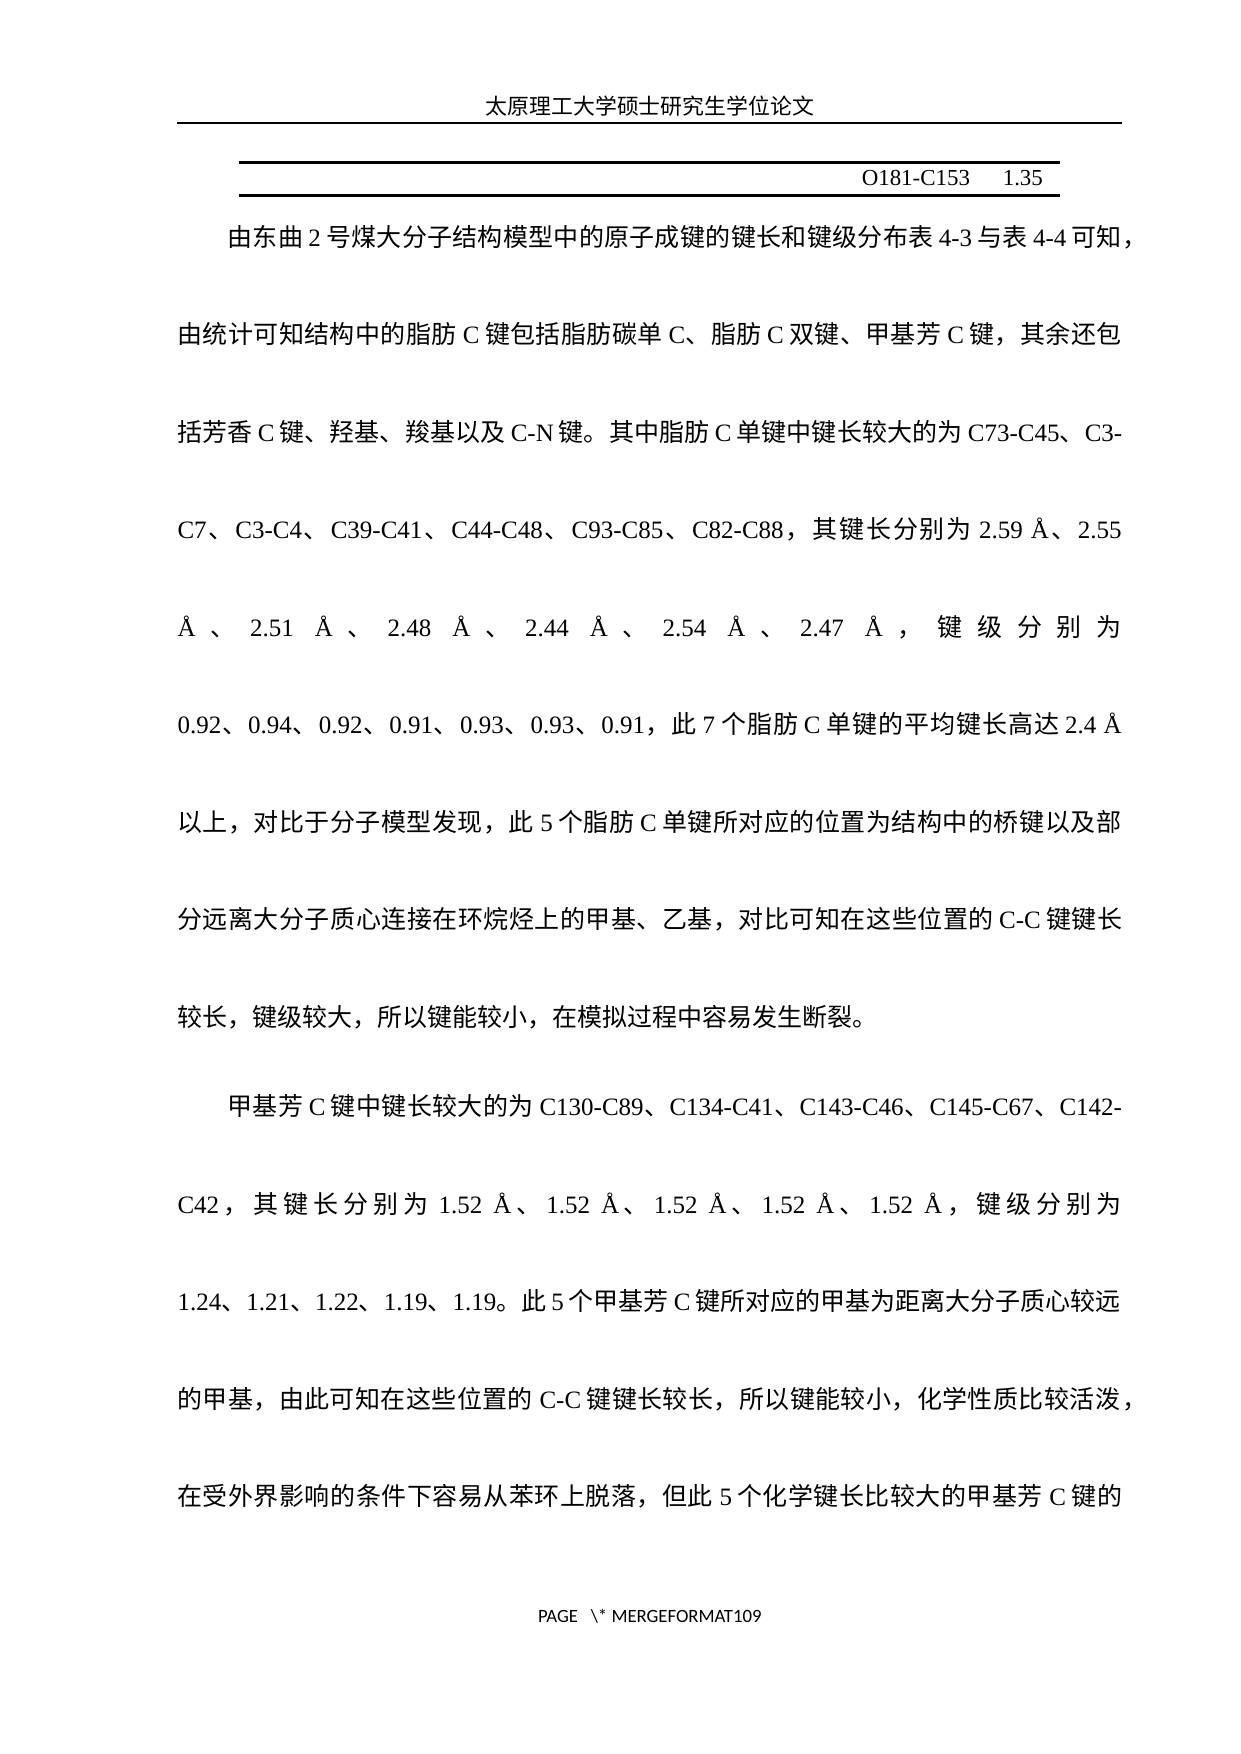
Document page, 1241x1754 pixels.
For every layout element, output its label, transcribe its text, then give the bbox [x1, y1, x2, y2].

text 由东曲2号煤大分子结构模型中的原子成键的键长和键级分布表4-3与表4-4可知，由统计可知结构中的脂肪C键包括脂肪碳单C、脂肪C双键、甲基芳C键，其余还包括芳香C键、羟基、羧基以及C-N键。其中脂肪C单键中键长较大的为C73-C45、C3-C7、C3-C4、C39-C41、C44-C48、C93-C85、C82-C88，其键长分别为2.59 Å、2.55 Å、2.51 Å、2.48 Å、2.44 Å、2.54 Å、2.47 Å，键级分别为0.92、0.94、0.92、0.91、0.93、0.93、0.91，此7个脂肪C单键的平均键长高达2.4 Å以上，对比于分子模型发现，此5个脂肪C单键所对应的位置为结构中的桥键以及部分远离大分子质心连接在环烷烃上的甲基、乙基，对比可知在这些位置的C-C键键长较长，键级较大，所以键能较小，在模拟过程中容易发生断裂。 [177, 203, 1122, 1048]
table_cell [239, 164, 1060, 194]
